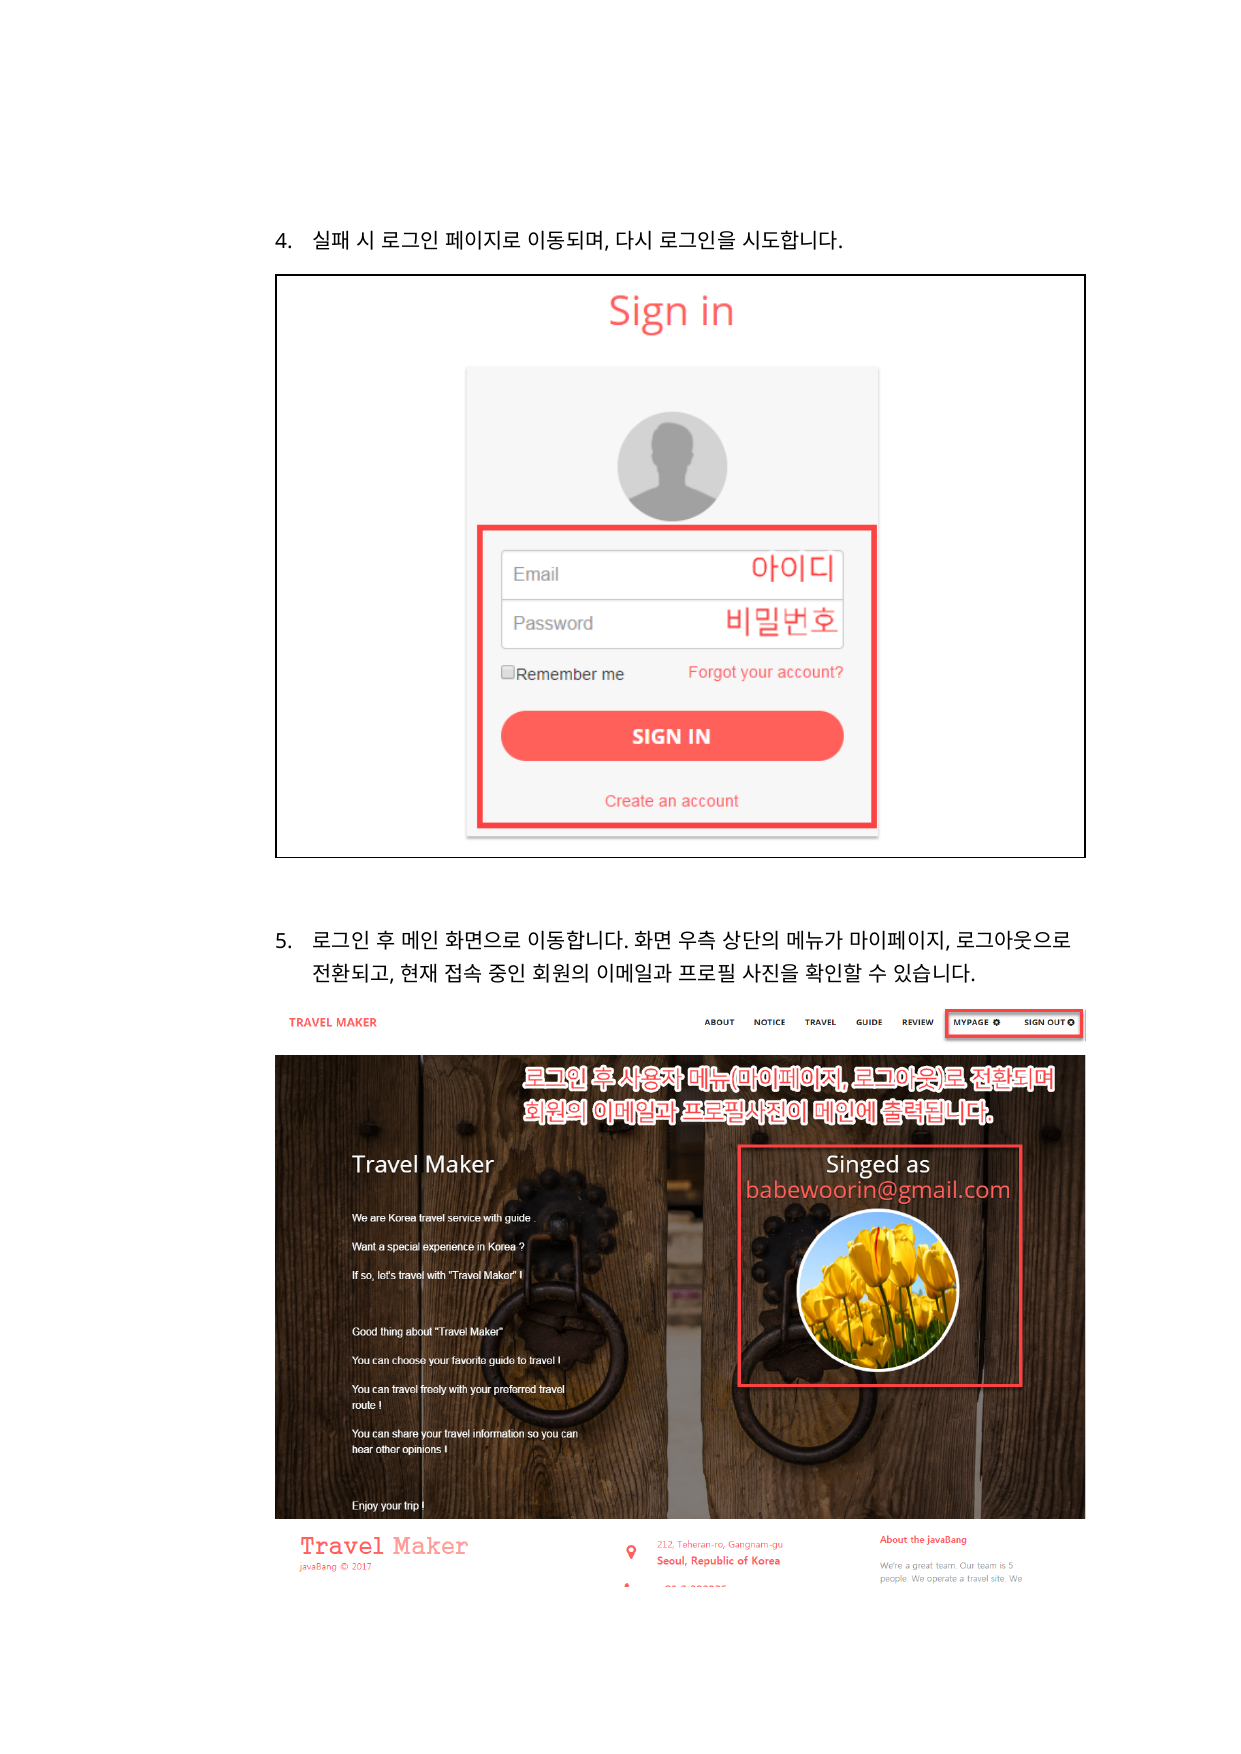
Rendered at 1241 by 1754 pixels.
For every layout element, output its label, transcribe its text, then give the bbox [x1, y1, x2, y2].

picture [275, 1006, 1086, 1587]
list 로그인 후 메인 화면으로 이동합니다. 화면 우측 상단의 메뉴가 마이페이지, 로그아웃으로 전환되고, 현재 접속 중인 회원의 이메일과 프로필 사진을 확인할 수 있습니다. [275, 924, 1090, 987]
picture [277, 276, 1084, 857]
list 실패 시 로그인 페이지로 이동되며, 다시 로그인을 시도합니다. [275, 224, 1090, 255]
